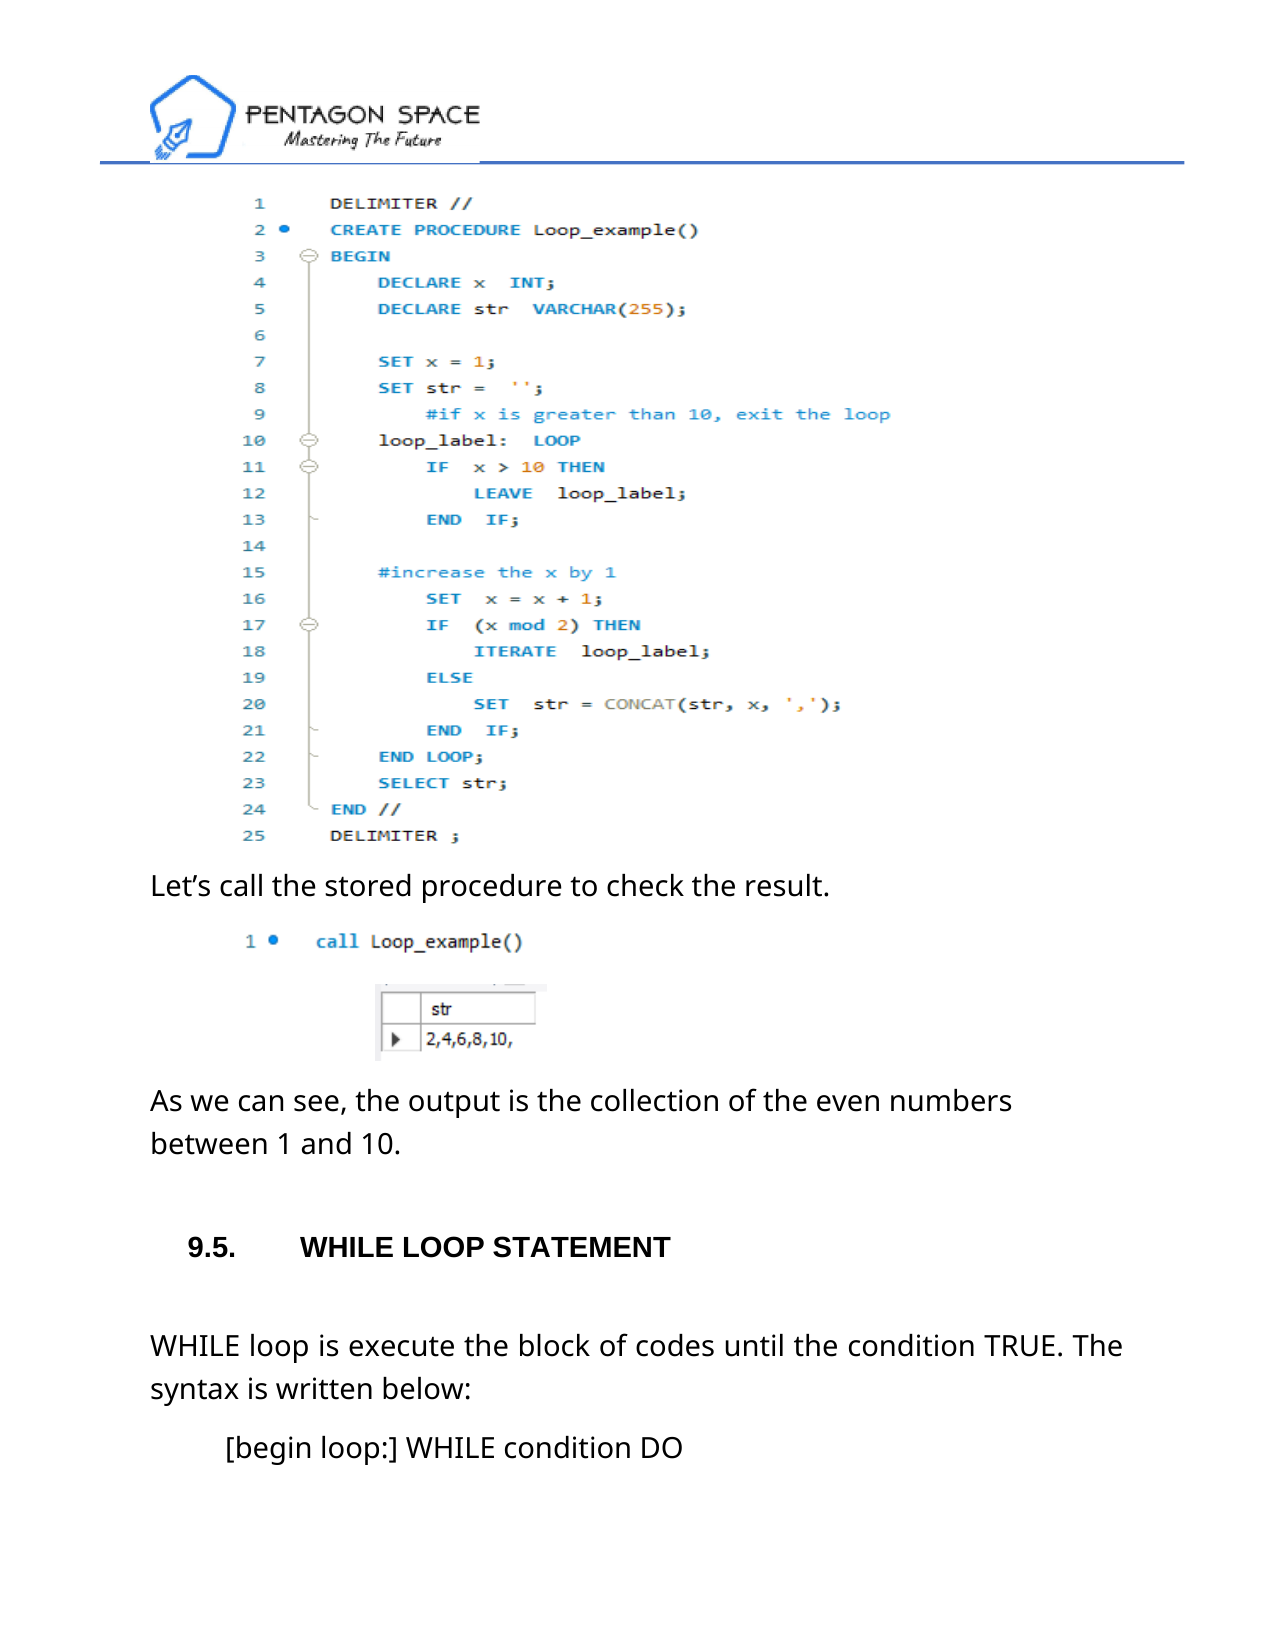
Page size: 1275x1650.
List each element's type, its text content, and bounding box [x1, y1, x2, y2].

picture [375, 984, 547, 1061]
text WHILE loop is execute the block of codes until the condition TRUE. The syntax is written below: [150, 1325, 1125, 1408]
text As we can see, the output is the collection of the even numbers between 1 and 10. [150, 1081, 1125, 1163]
subtitle WHILE LOOP STATEMENT [187, 1230, 1125, 1263]
text Let’s call the stored procedure to check the result. [150, 865, 1125, 905]
picture [150, 75, 480, 163]
picture [225, 924, 538, 961]
picture [225, 190, 930, 846]
text [begin loop:] WHILE condition DO [150, 1428, 1125, 1467]
